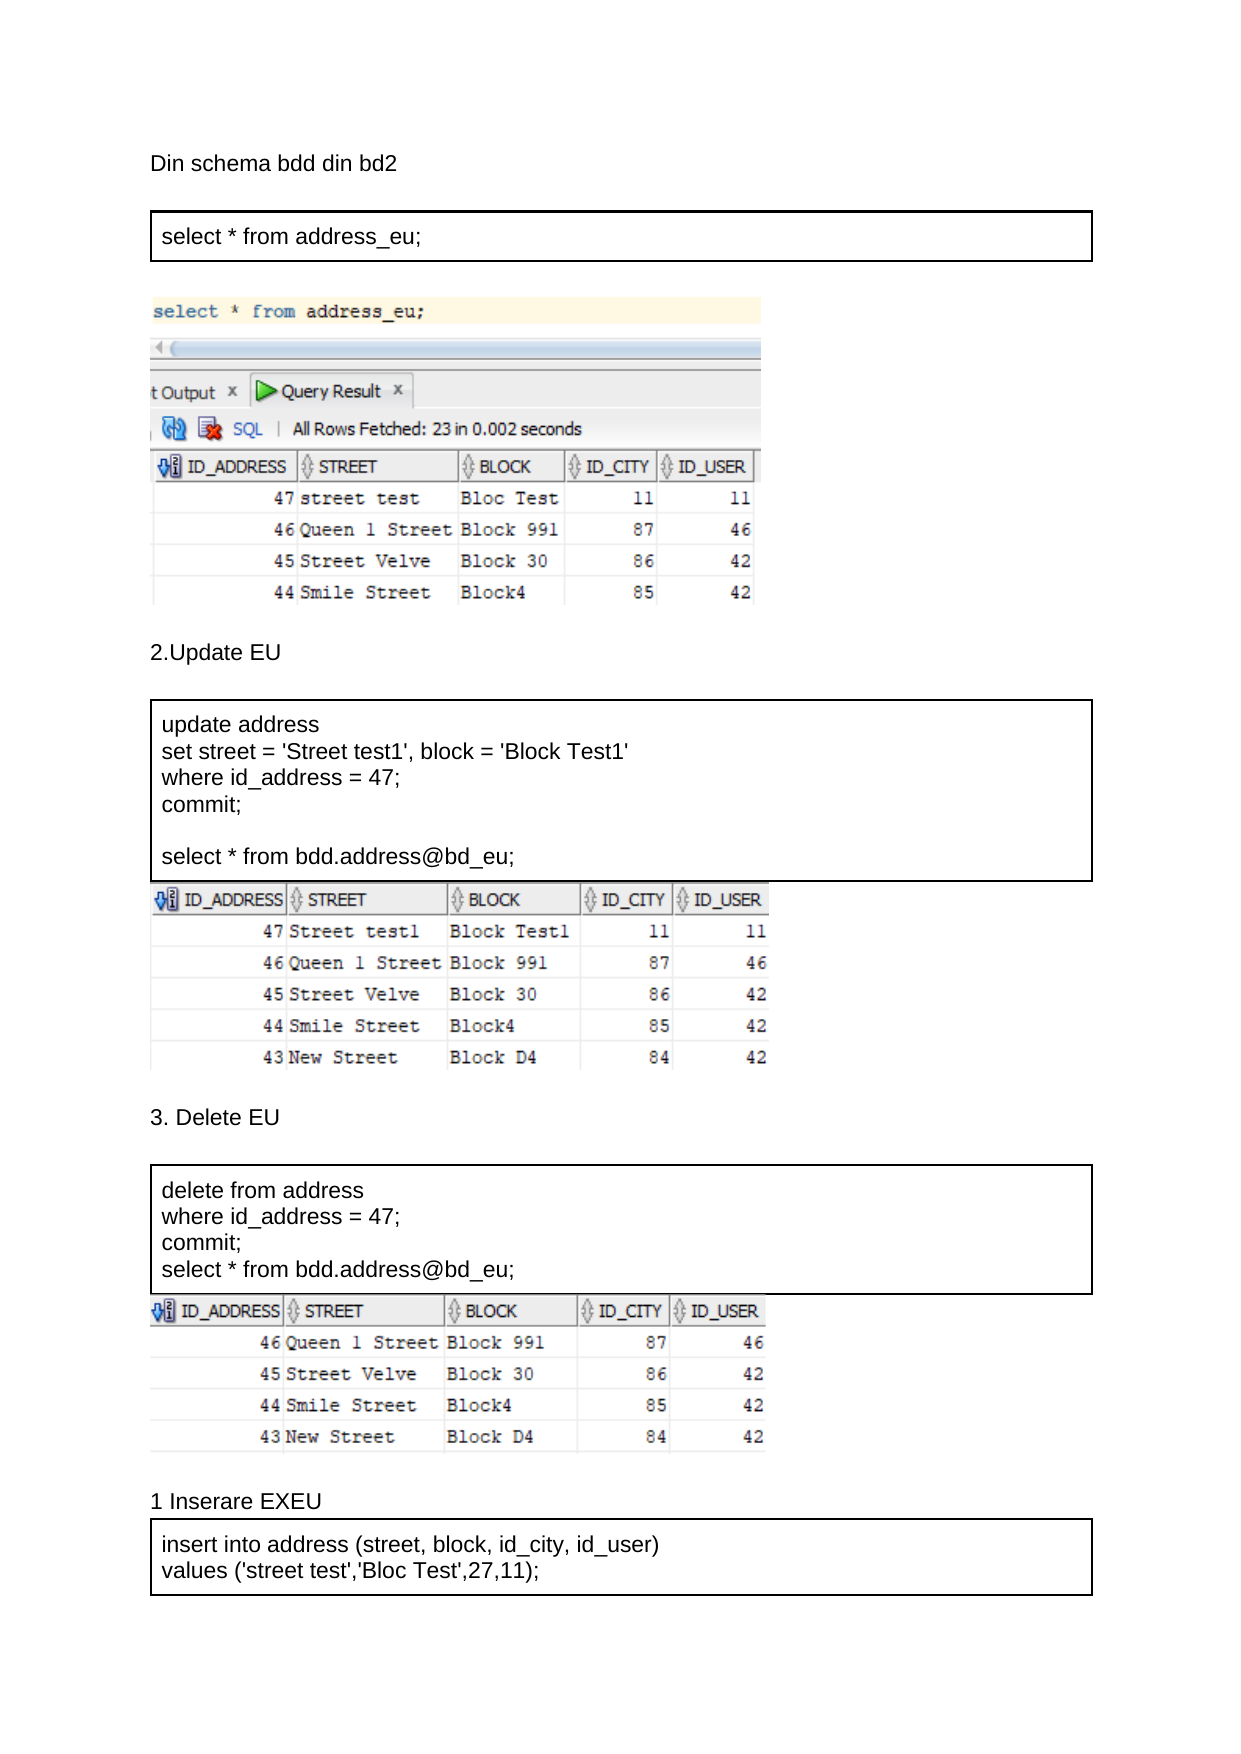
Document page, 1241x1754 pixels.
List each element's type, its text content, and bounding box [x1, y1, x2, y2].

picture [150, 292, 761, 605]
text 3. Delete EU [150, 1104, 1090, 1130]
table_header select * from address_eu; [152, 213, 1091, 260]
table_header update address set street = 'Street test1', block = 'Block Test1' where id_address = 47; commit; select * from bdd.address@bd_eu; [152, 701, 1091, 880]
picture [150, 882, 769, 1070]
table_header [152, 1520, 1091, 1594]
text Din schema bdd din bd2 [150, 150, 1090, 176]
text 1 Inserare EXEU [150, 1488, 1090, 1514]
text 2.Update EU [150, 638, 1090, 665]
table_header delete from address where id_address = 47; commit; select * from bdd.address@bd_eu; [152, 1166, 1091, 1292]
picture [150, 1294, 766, 1454]
